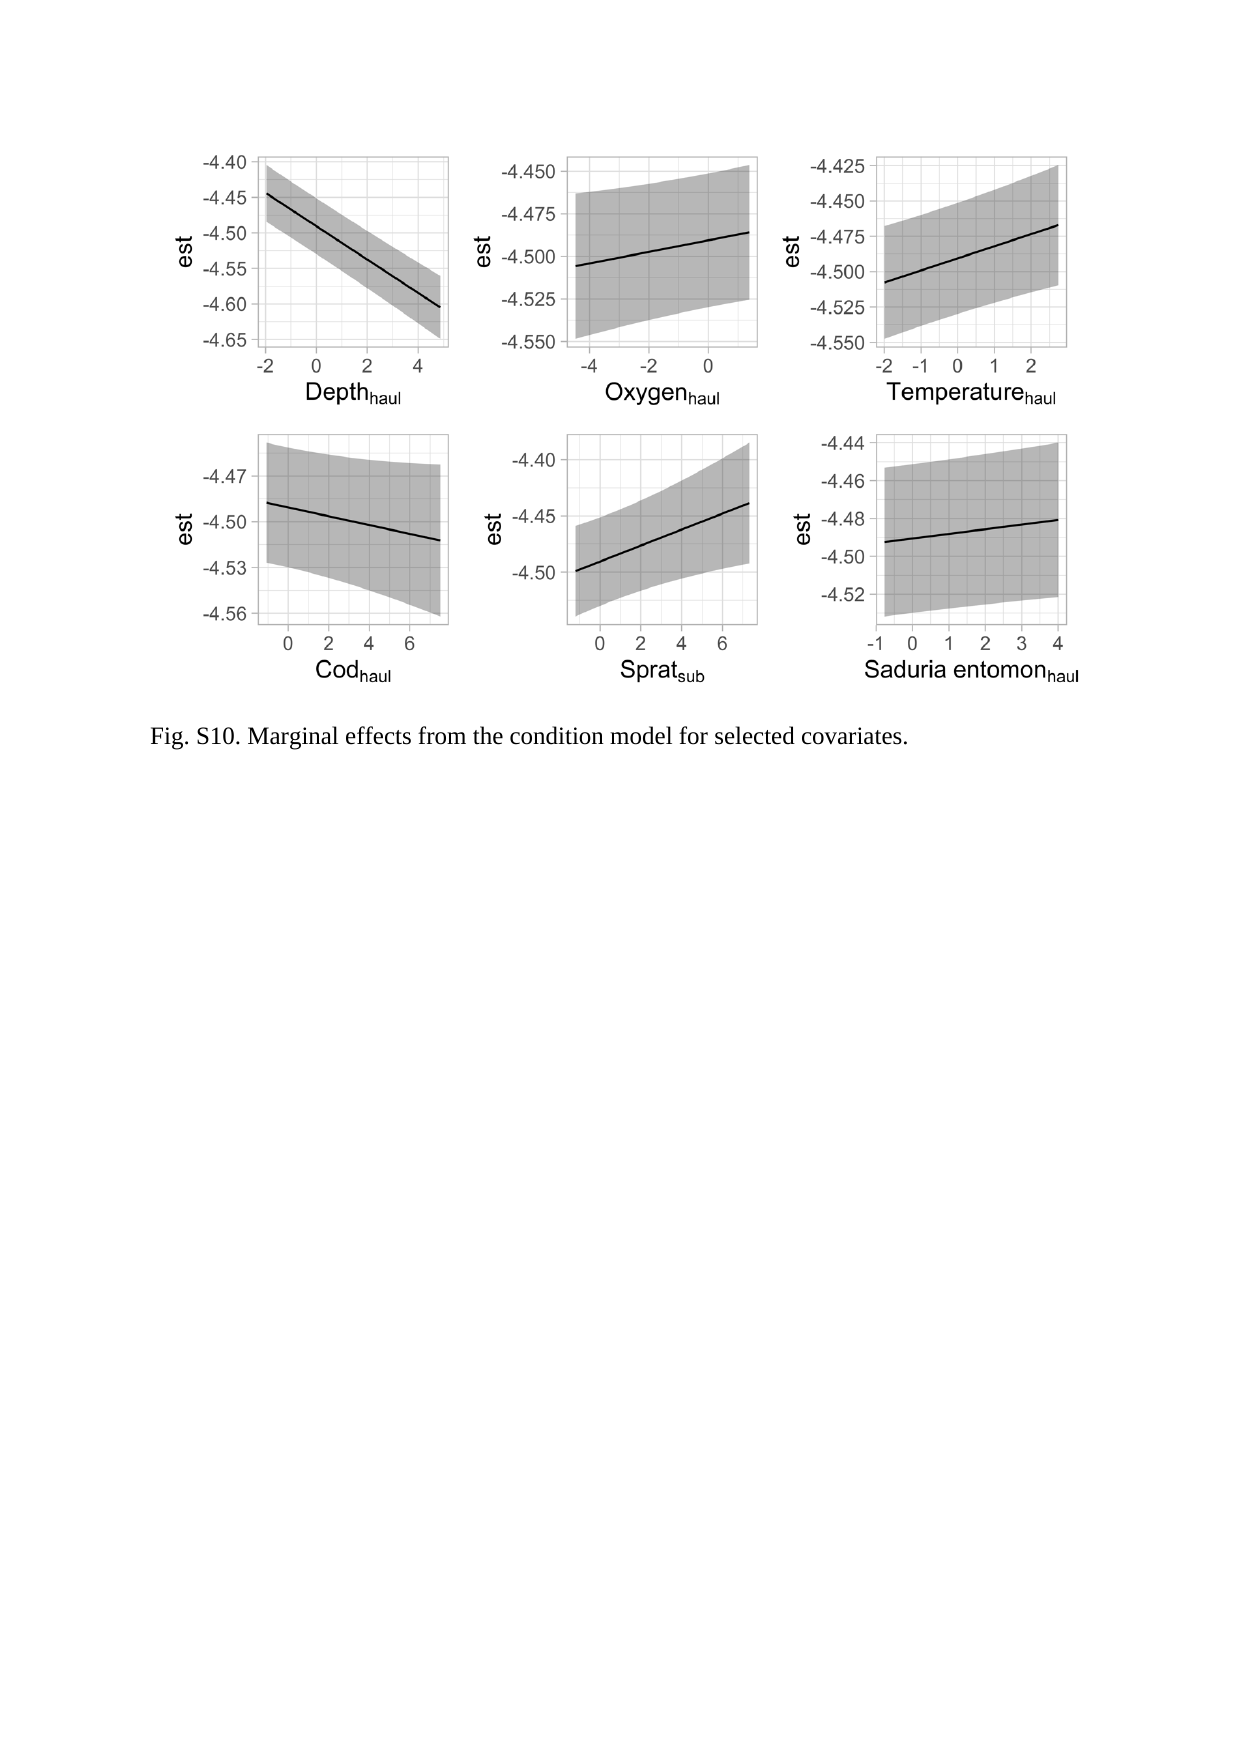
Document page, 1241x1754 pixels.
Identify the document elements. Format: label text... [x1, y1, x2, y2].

text Fig. S10. Marginal effects from the condition model for selected covariates. [150, 721, 1090, 749]
picture [150, 150, 1091, 692]
